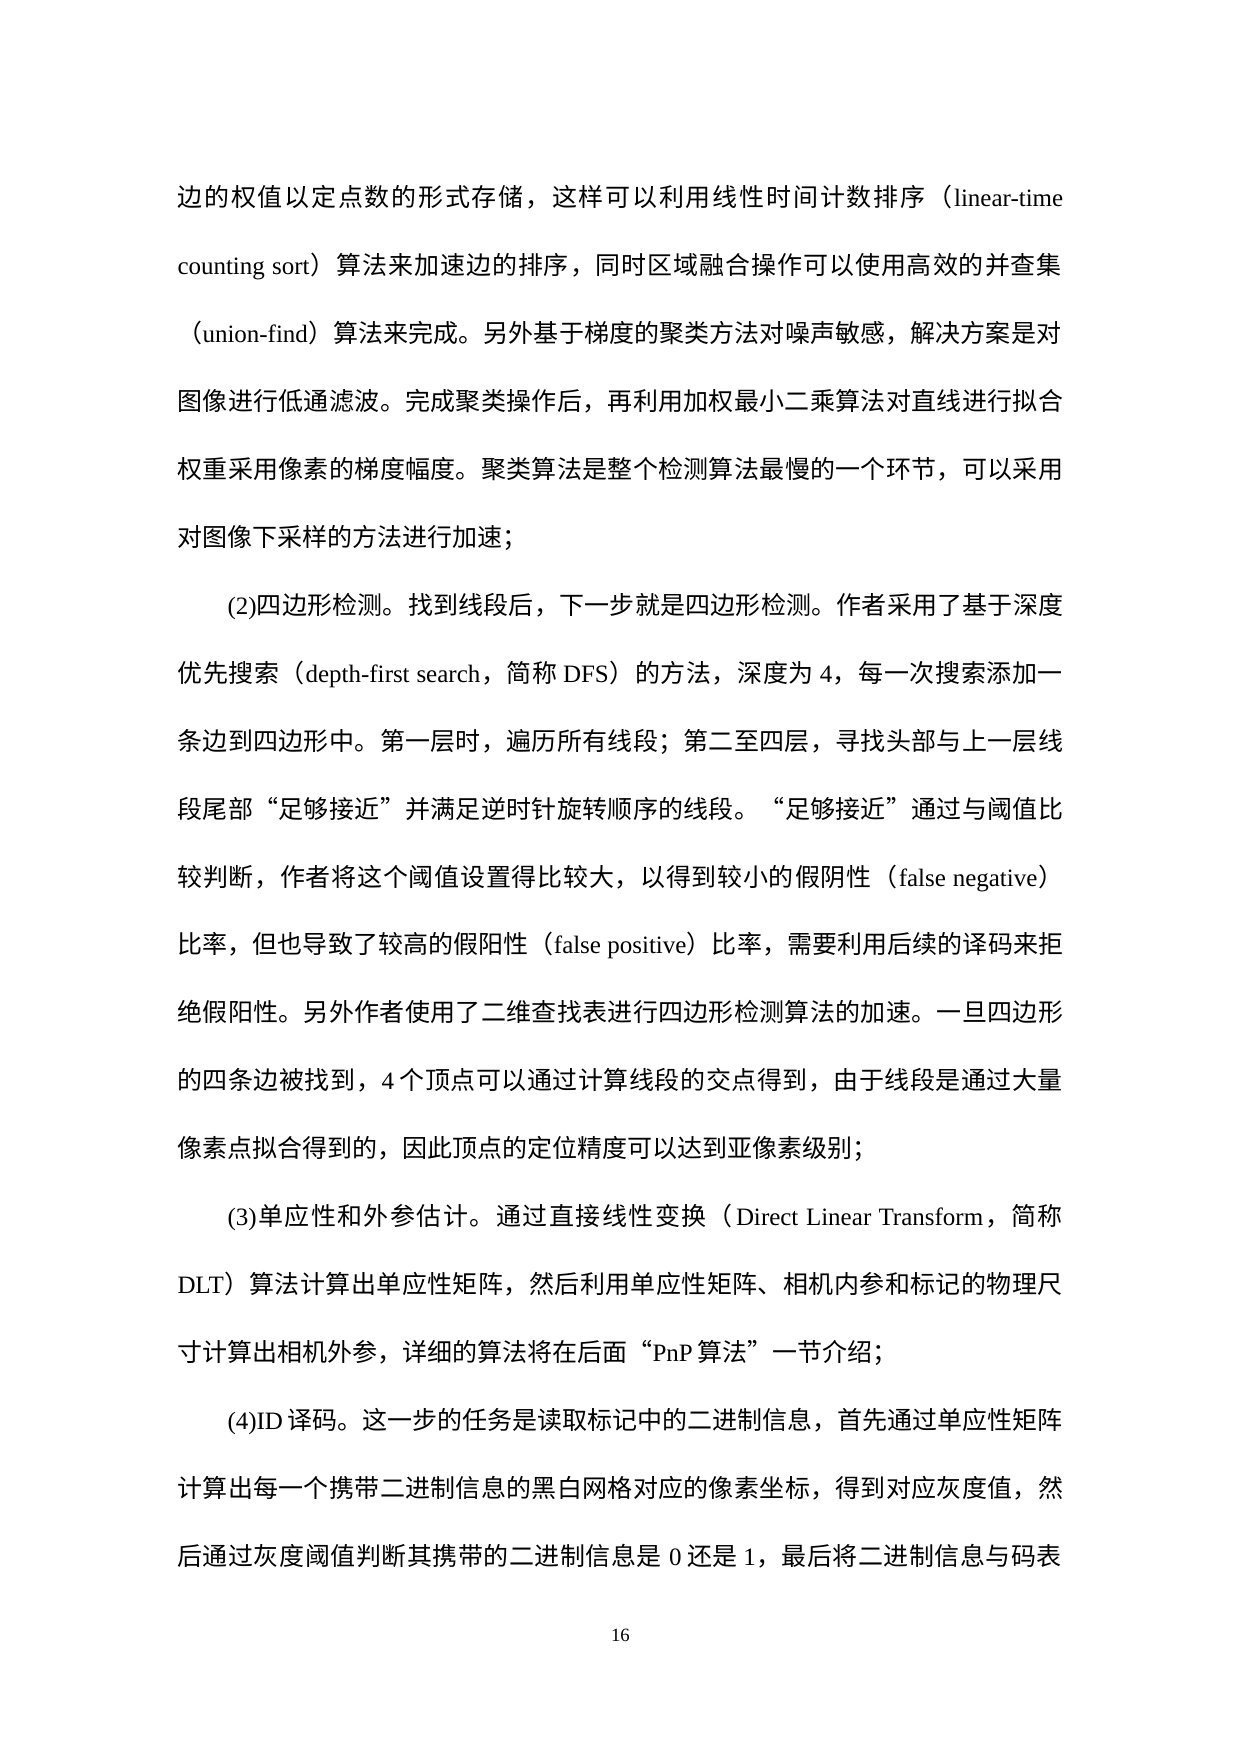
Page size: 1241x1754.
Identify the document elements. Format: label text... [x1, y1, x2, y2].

text (2)四边形检测。找到线段后，下一步就是四边形检测。作者采用了基于深度优先搜索（depth-first search，简称DFS）的方法，深度为4，每一次搜索添加一条边到四边形中。第一层时，遍历所有线段；第二至四层，寻找头部与上一层线段尾部“足够接近”并满足逆时针旋转顺序的线段。“足够接近”通过与阈值比较判断，作者将这个阈值设置得比较大，以得到较小的假阴性（false negative）比率，但也导致了较高的假阳性（false positive）比率，需要利用后续的译码来拒绝假阳性。另外作者使用了二维查找表进行四边形检测算法的加速。一旦四边形的四条边被找到，4个顶点可以通过计算线段的交点得到，由于线段是通过大量像素点拟合得到的，因此顶点的定位精度可以达到亚像素级别； [177, 569, 1063, 1181]
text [177, 1384, 1063, 1588]
text (3)单应性和外参估计。通过直接线性变换（Direct Linear Transform，简称DLT）算法计算出单应性矩阵，然后利用单应性矩阵、相机内参和标记的物理尺寸计算出相机外参，详细的算法将在后面“PnP算法”一节介绍； [177, 1181, 1063, 1384]
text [177, 162, 1063, 569]
